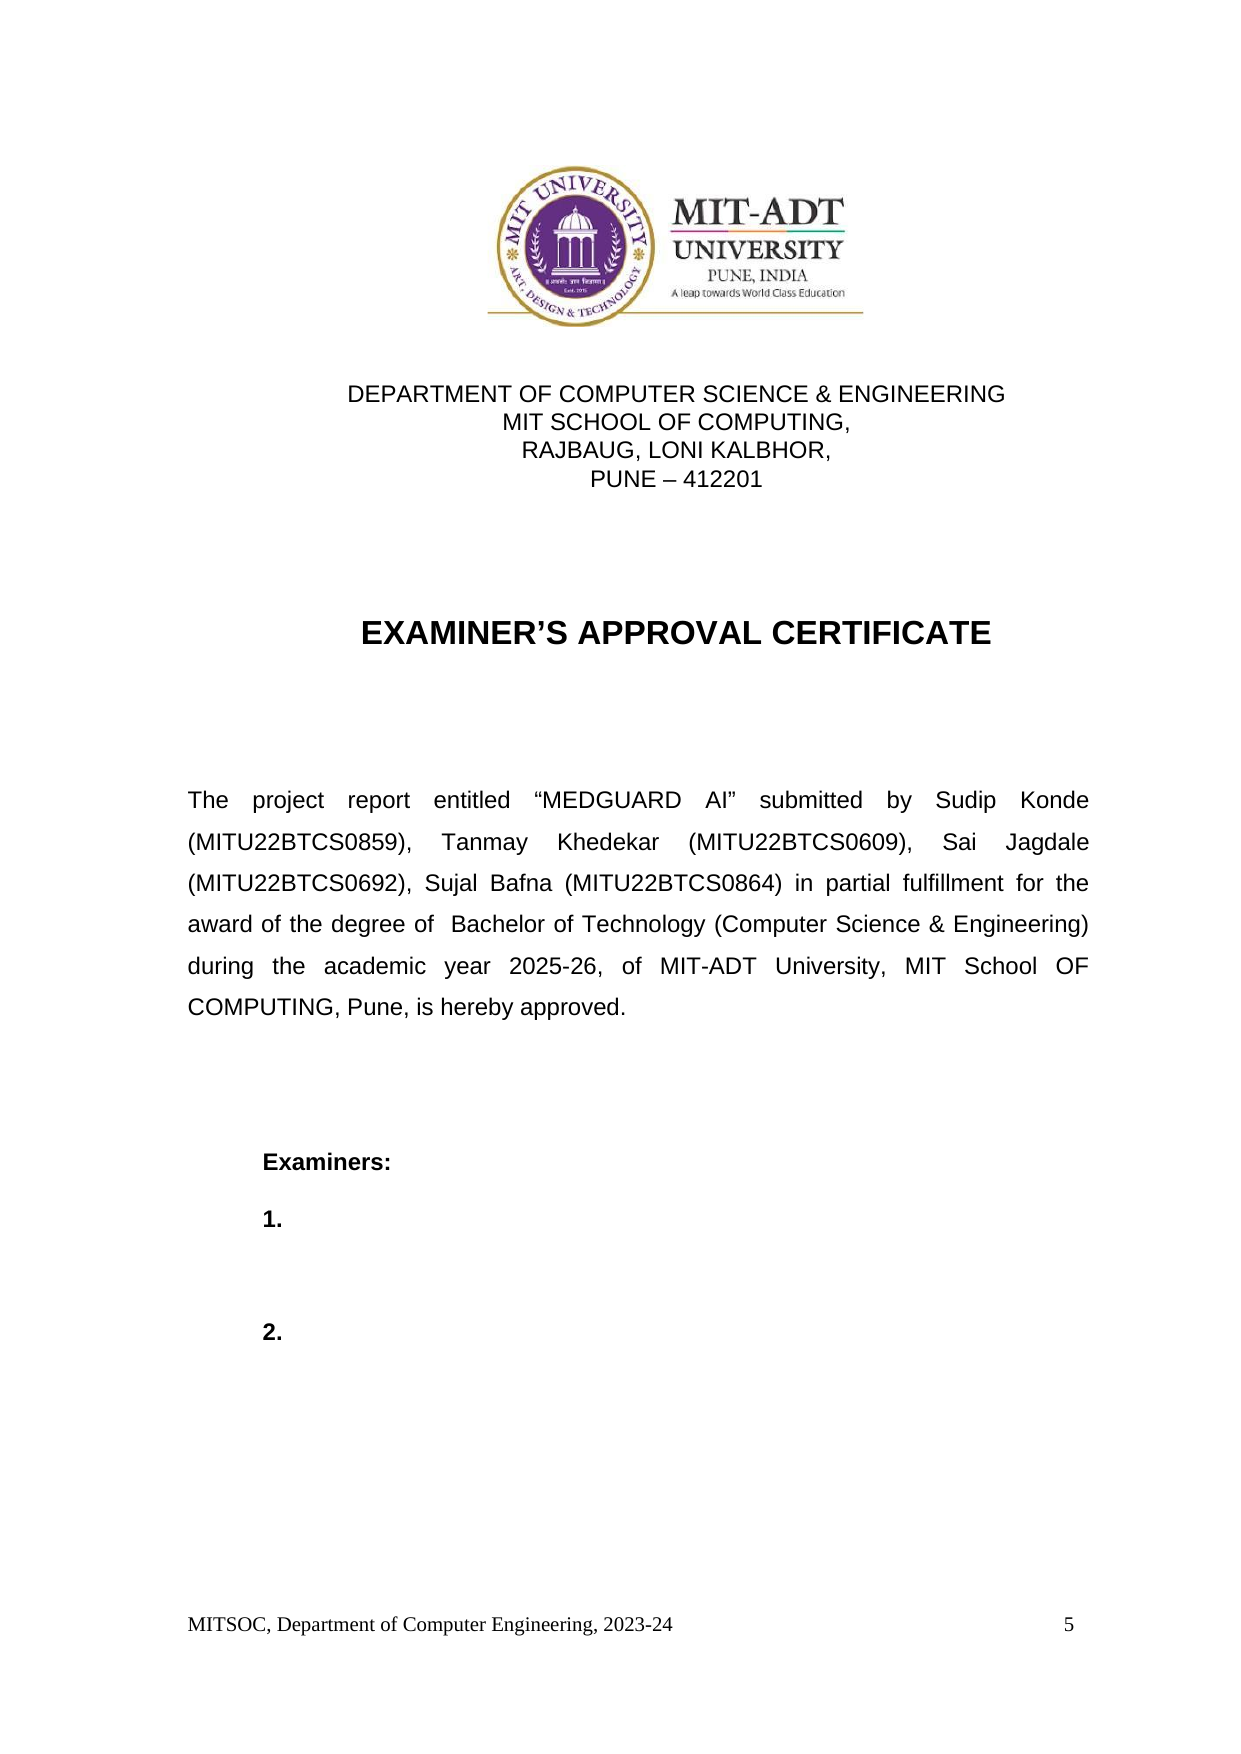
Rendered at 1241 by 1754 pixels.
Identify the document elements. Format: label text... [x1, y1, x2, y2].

text The project report entitled “MEDGUARD AI” submitted by Sudip Konde (MITU22BTCS0859), Tanmay Khedekar (MITU22BTCS0609), Sai Jagdale (MITU22BTCS0692), Sujal Bafna (MITU22BTCS0864) in partial fulfillment for the award of the degree of Bachelor of Technology (Computer Science & Engineering) during the academic year 2025-26, of MIT-ADT University, MIT School OF COMPUTING, Pune, is hereby approved. [187, 786, 1090, 1021]
text PUNE – 412201 [187, 464, 1090, 492]
text EXAMINER’S APPROVAL CERTIFICATE [187, 613, 1090, 652]
text DEPARTMENT OF COMPUTER SCIENCE & ENGINEERING [187, 380, 1090, 407]
text Examiners: [187, 1148, 1090, 1176]
picture [487, 165, 864, 327]
text RAJBAUG, LONI KALBHOR, [187, 436, 1090, 464]
text MIT SCHOOL OF COMPUTING, [187, 408, 1090, 436]
text 2. [187, 1317, 1090, 1345]
text 1. [187, 1204, 1090, 1232]
